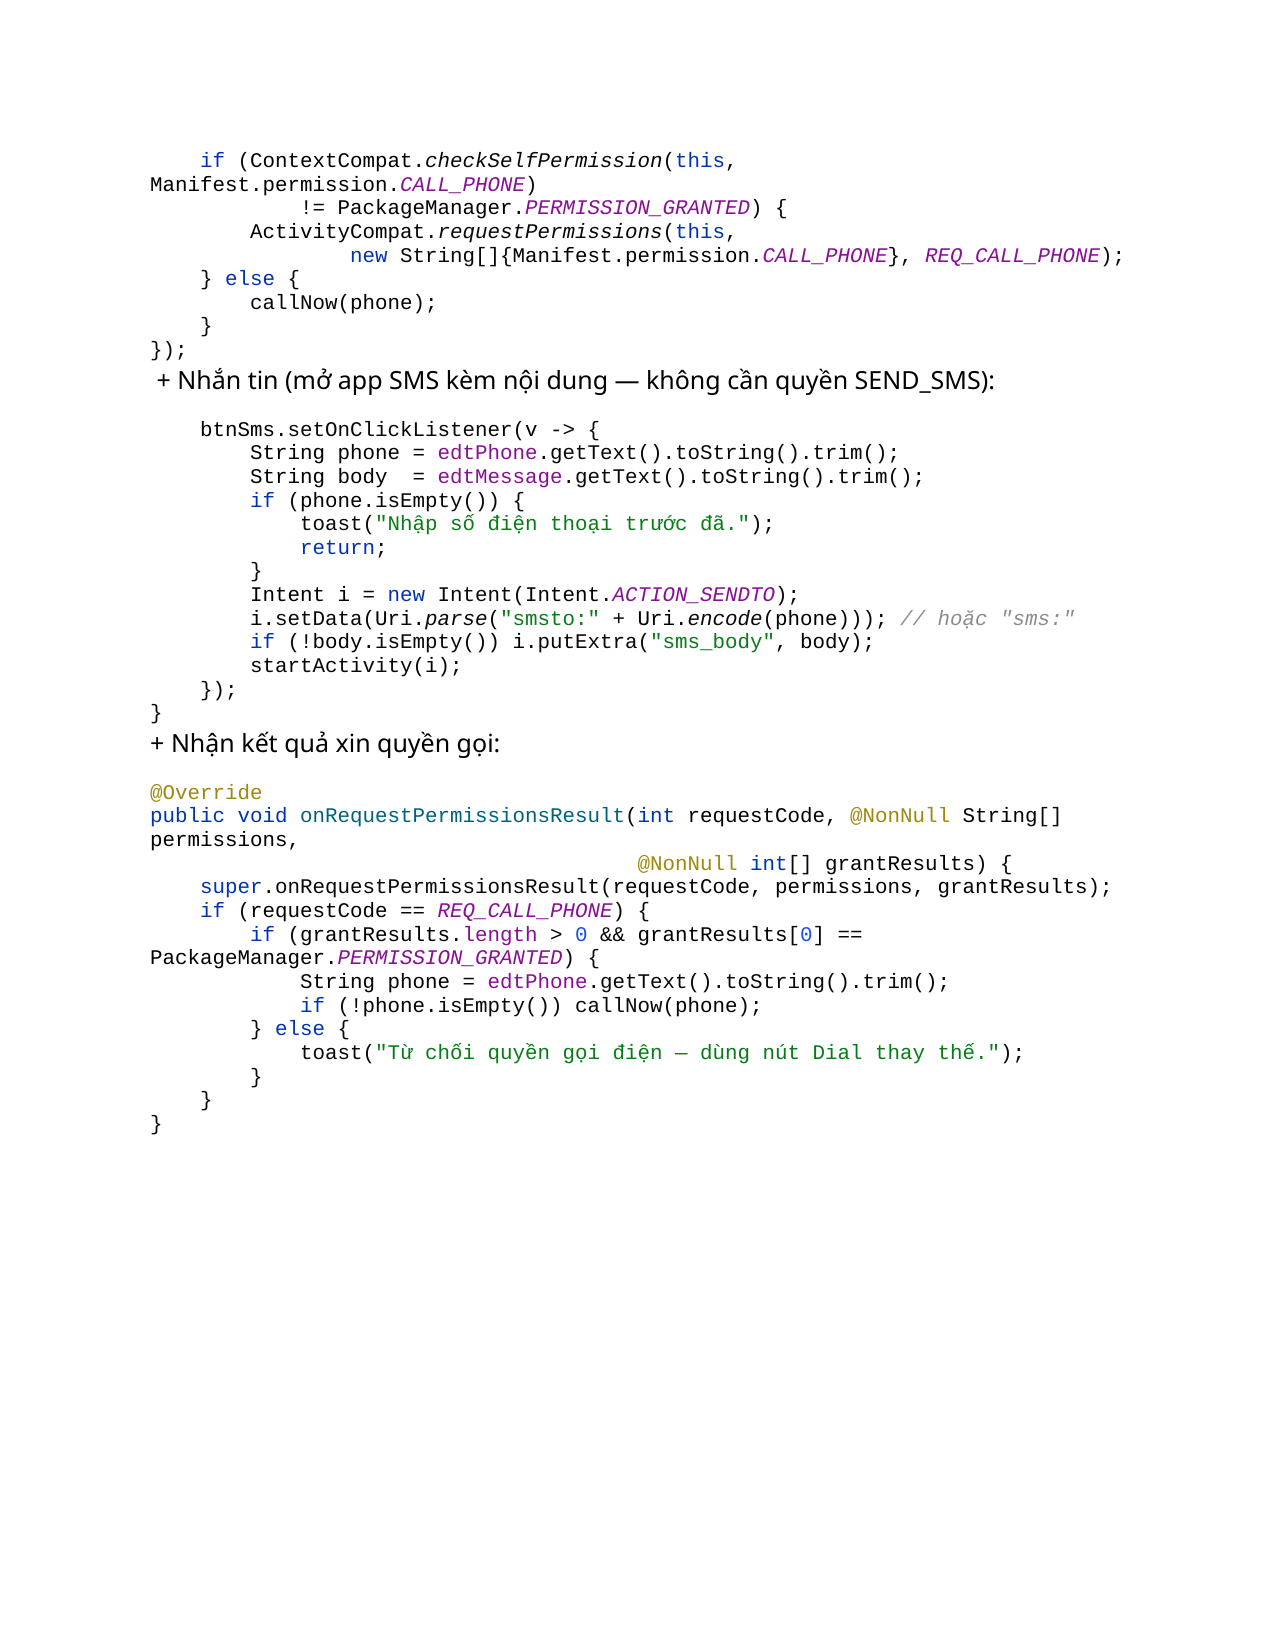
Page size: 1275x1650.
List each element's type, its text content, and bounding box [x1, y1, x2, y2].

text @Override public void onRequestPermissionsResult(int requestCode, @NonNull String[] permissions, @NonNull int[] grantResults) { super.onRequestPermissionsResult(requestCode, permissions, grantResults); if (requestCode == REQ_CALL_PHONE) { if (grantResults.length > 0 && grantResults[0] == PackageManager.PERMISSION_GRANTED) { String phone = edtPhone.getText().toString().trim(); if (!phone.isEmpty()) callNow(phone); } else { toast("Từ chối quyền gọi điện — dùng nút Dial thay thế."); } } } [150, 782, 1125, 1137]
text + Nhắn tin (mở app SMS kèm nội dung — không cần quyền SEND_SMS): [150, 363, 1125, 397]
text btnSms.setOnClickListener(v -> { String phone = edtPhone.getText().toString().trim(); String body = edtMessage.getText().toString().trim(); if (phone.isEmpty()) { toast("Nhập số điện thoại trước đã."); return; } Intent i = new Intent(Intent.ACTION_SENDTO); i.setData(Uri.parse("smsto:" + Uri.encode(phone))); // hoặc "sms:" if (!body.isEmpty()) i.putExtra("sms_body", body); startActivity(i); }); } [150, 419, 1125, 726]
text + Nhận kết quả xin quyền gọi: [150, 726, 1125, 760]
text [150, 150, 1125, 363]
